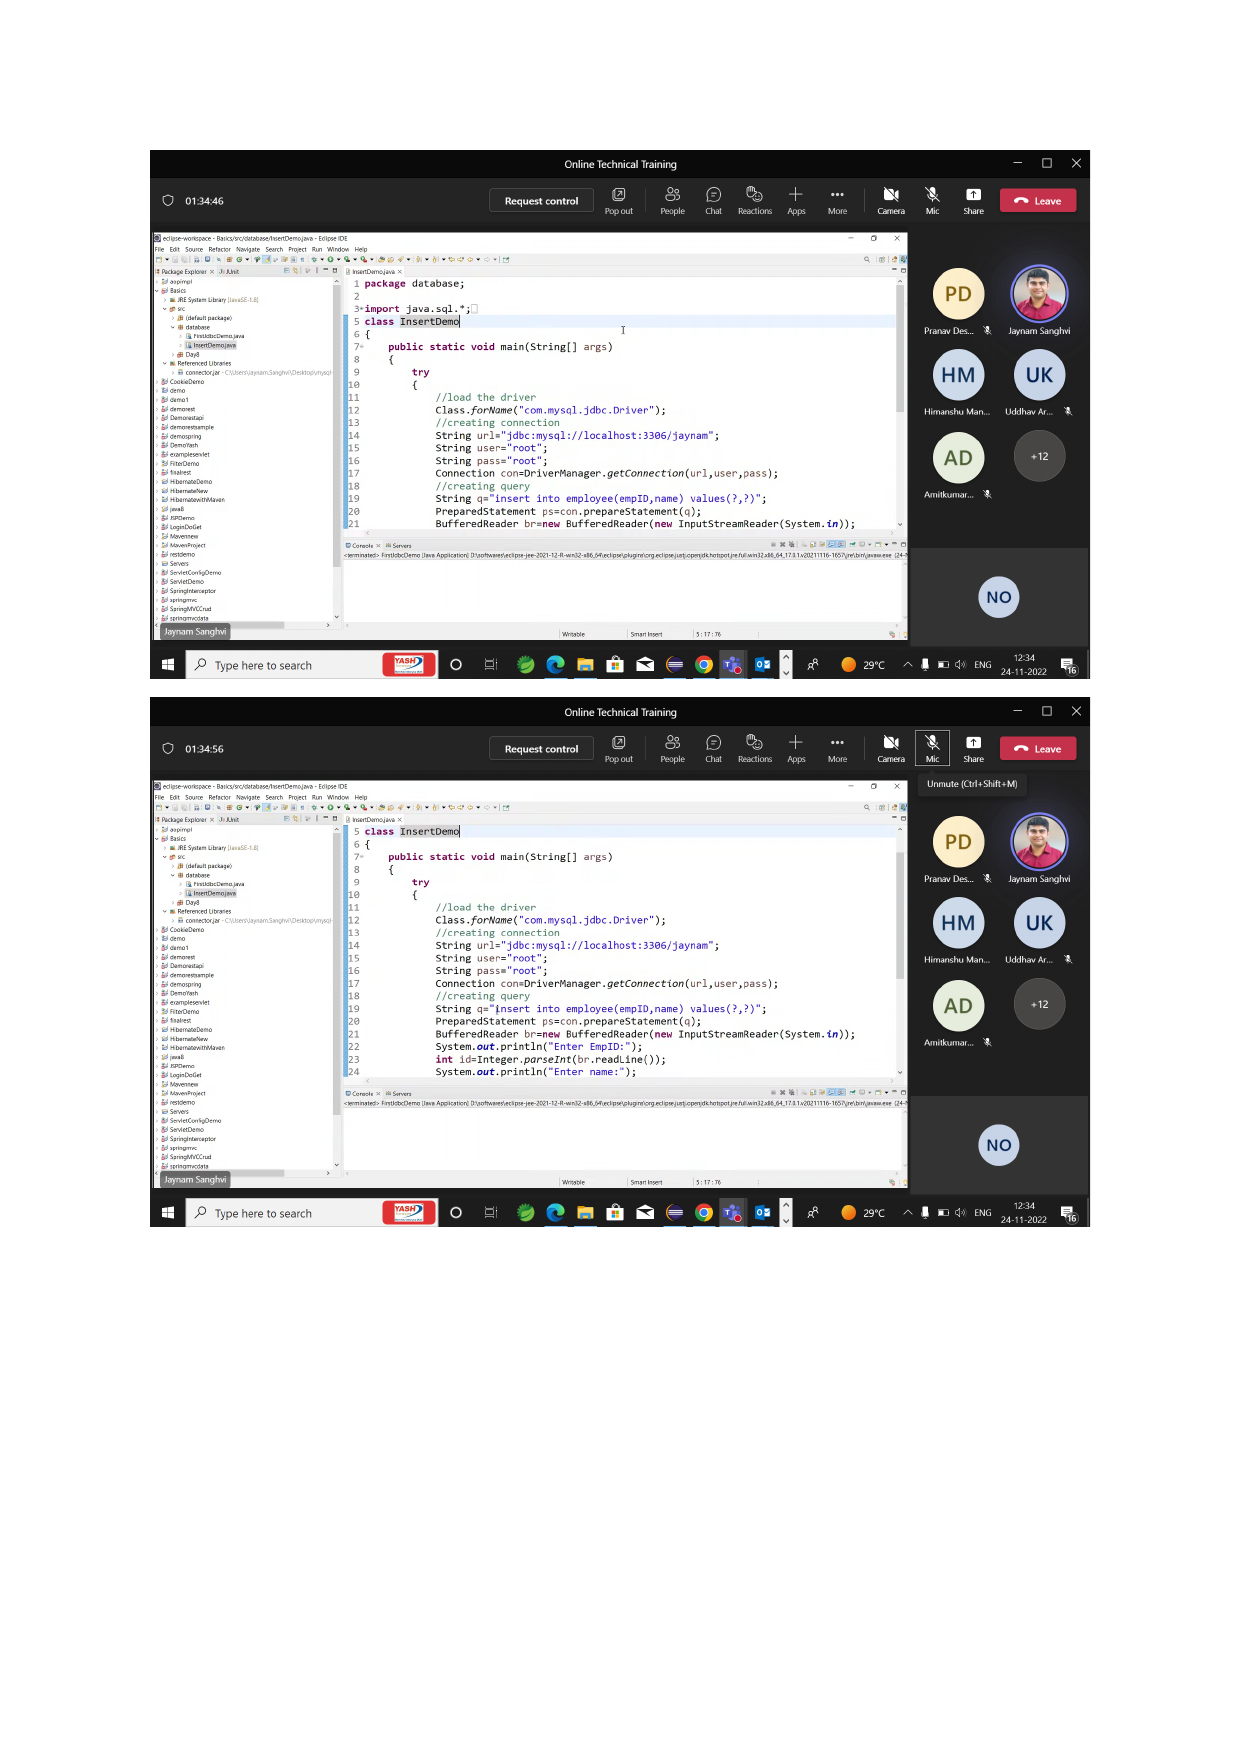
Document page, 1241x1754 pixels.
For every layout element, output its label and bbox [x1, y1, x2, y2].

picture [150, 150, 1091, 679]
picture [150, 697, 1091, 1227]
